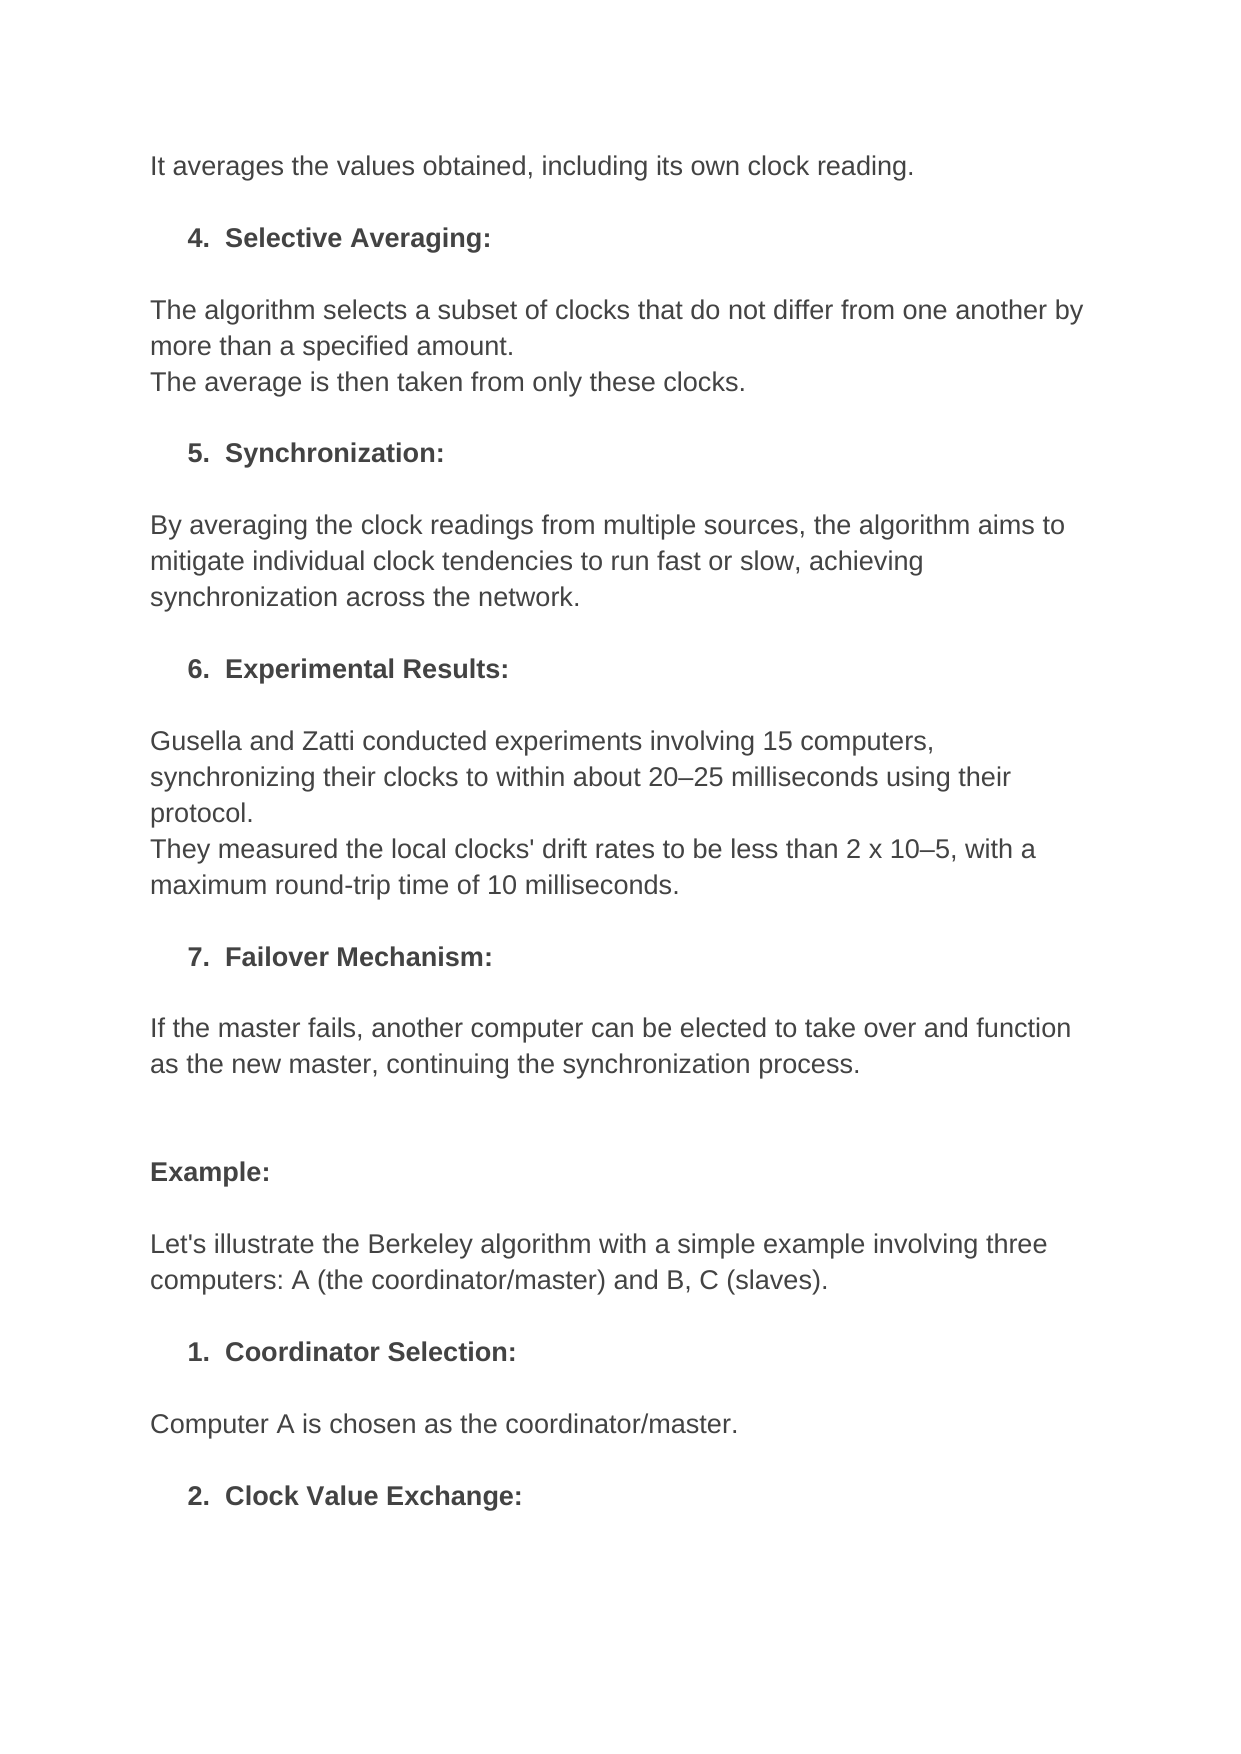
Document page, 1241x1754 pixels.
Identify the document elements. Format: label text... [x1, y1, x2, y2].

text It averages the values obtained, including its own clock reading. [150, 150, 1090, 181]
text The algorithm selects a subset of clocks that do not differ from one another by more than a specified amount. [150, 294, 1090, 361]
list Experimental Results: [187, 653, 1090, 684]
list Failover Mechanism: [187, 941, 1090, 972]
text They measured the local clocks' drift rates to be less than 2 x 10–5, with a maximum round-trip time of 10 milliseconds. [150, 833, 1090, 900]
list Clock Value Exchange: [187, 1480, 1090, 1511]
text The average is then taken from only these clocks. [150, 366, 1090, 397]
text Computer A is chosen as the coordinator/master. [150, 1408, 1090, 1439]
text Example: [150, 1156, 1090, 1187]
list Selective Averaging: [187, 222, 1090, 253]
list Synchronization: [187, 437, 1090, 469]
text By averaging the clock readings from multiple sources, the algorithm aims to mitigate individual clock tendencies to run fast or slow, achieving synchronization across the network. [150, 509, 1090, 612]
text Gusella and Zatti conducted experiments involving 15 computers, synchronizing their clocks to within about 20–25 milliseconds using their protocol. [150, 725, 1090, 828]
text Let's illustrate the Berkeley algorithm with a simple example involving three computers: A (the coordinator/master) and B, C (slaves). [150, 1228, 1090, 1295]
list Coordinator Selection: [187, 1336, 1090, 1367]
text If the master fails, another computer can be elected to take over and function as the new master, continuing the synchronization process. [150, 1012, 1090, 1080]
